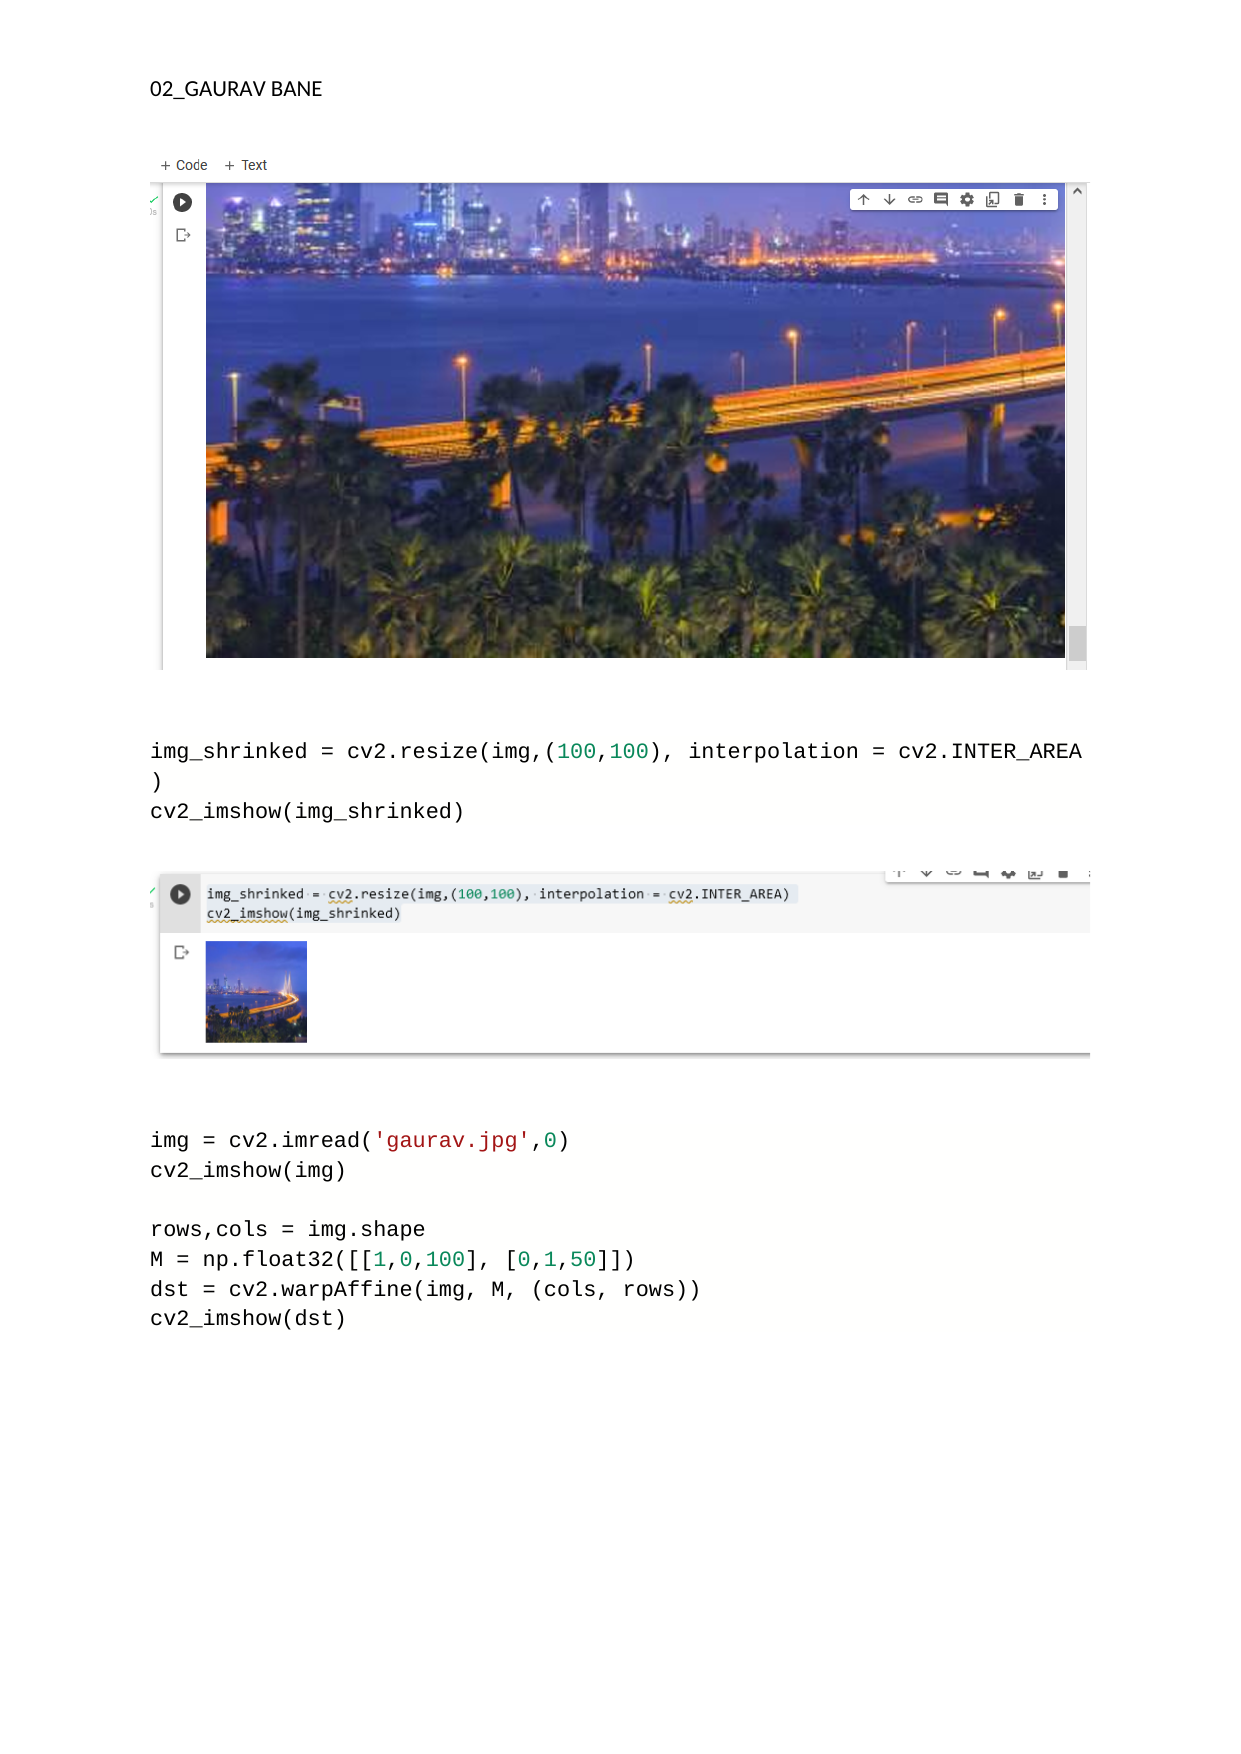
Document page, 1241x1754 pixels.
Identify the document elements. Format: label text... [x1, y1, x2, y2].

text img = cv2.imread('gaurav.jpg',0) [150, 1124, 1090, 1154]
text cv2_imshow(img) [150, 1154, 1090, 1184]
text cv2_imshow(img_shrinked) [150, 795, 1090, 825]
picture [150, 150, 1091, 670]
text cv2_imshow(dst) [150, 1303, 1090, 1332]
text M = np.float32([[1,0,100], [0,1,50]]) [150, 1243, 1090, 1273]
picture [150, 871, 1091, 1059]
text dst = cv2.warpAffine(img, M, (cols, rows)) [150, 1273, 1090, 1303]
text img_shrinked = cv2.resize(img,(100,100), interpolation = cv2.INTER_AREA) [150, 736, 1090, 795]
text rows,cols = img.shape [150, 1214, 1090, 1243]
